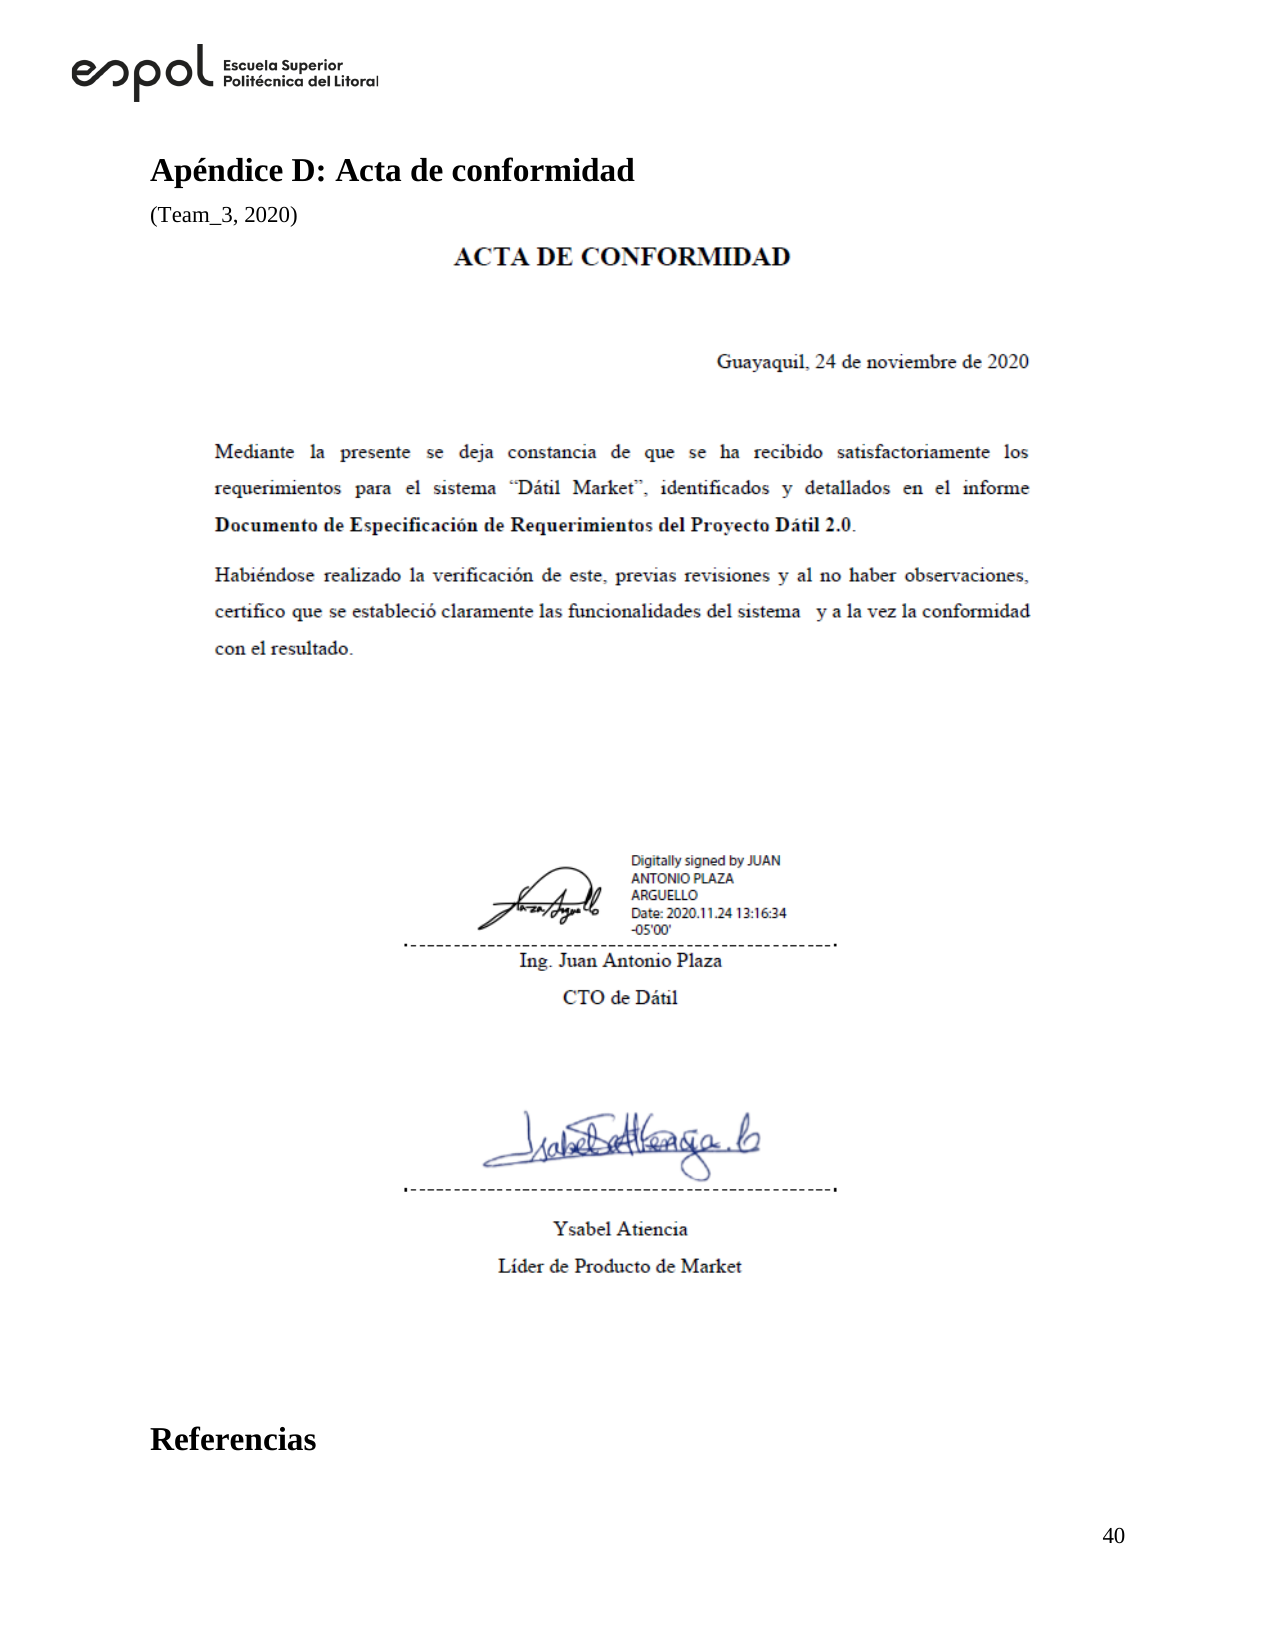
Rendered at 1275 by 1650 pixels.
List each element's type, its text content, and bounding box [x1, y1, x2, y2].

picture [150, 227, 1125, 1296]
subtitle Apéndice D: Acta de conformidad [150, 150, 1125, 188]
picture [71, 44, 379, 102]
